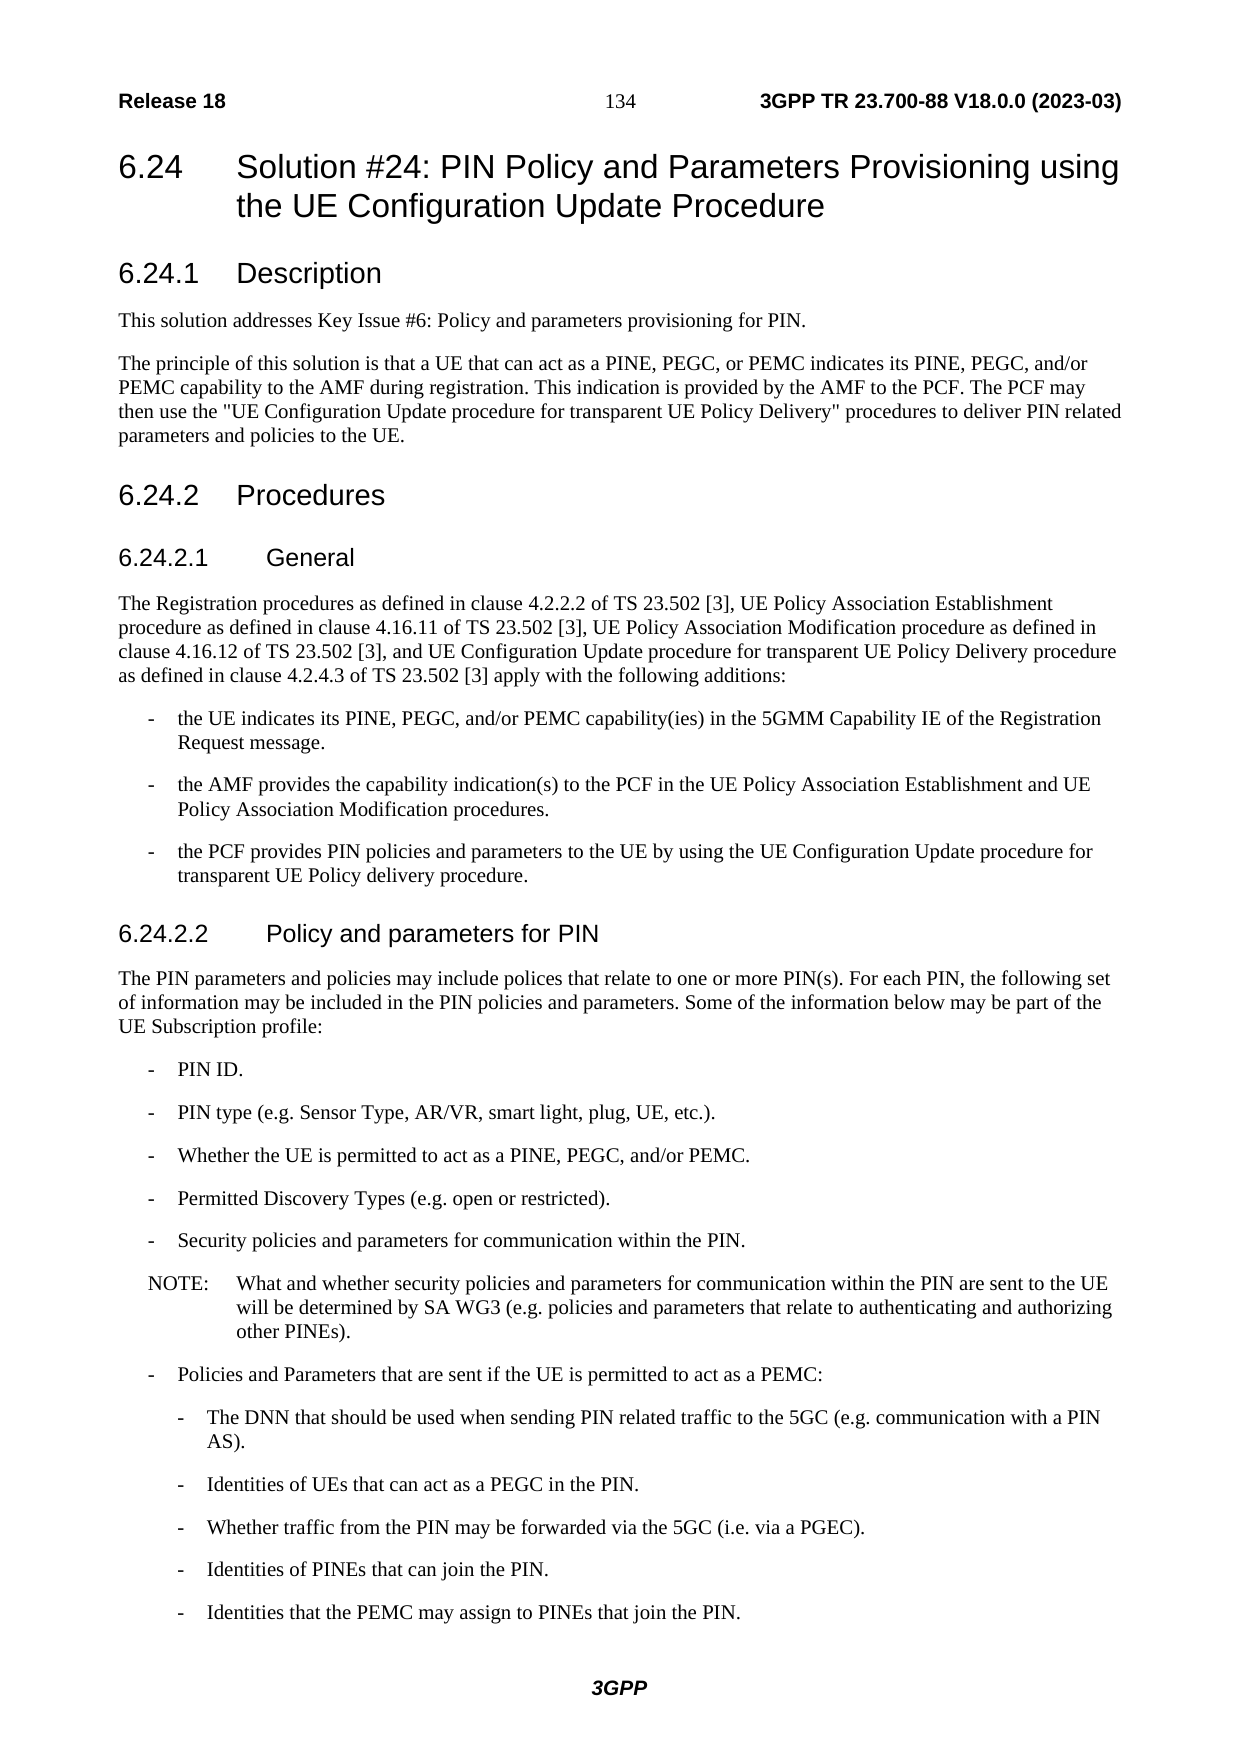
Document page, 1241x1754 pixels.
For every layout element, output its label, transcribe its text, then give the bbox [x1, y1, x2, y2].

subtitle 6.24.2 Procedures [118, 478, 1122, 512]
text - PIN type (e.g. Sensor Type, AR/VR, smart light, plug, UE, etc.). [148, 1100, 1122, 1124]
text - Whether traffic from the PIN may be forwarded via the 5GC (i.e. via a PGEC). [177, 1514, 1122, 1539]
subtitle 6.24.2.2 Policy and parameters for PIN [118, 919, 1122, 947]
text - Identities of UEs that can act as a PEGC in the PIN. [177, 1472, 1122, 1496]
subtitle 6.24.1 Description [118, 256, 1122, 289]
text - Whether the UE is permitted to act as a PINE, PEGC, and/or PEMC. [148, 1143, 1122, 1167]
text - Identities of PINEs that can join the PIN. [177, 1557, 1122, 1581]
text - Permitted Discovery Types (e.g. open or restricted). [148, 1186, 1122, 1209]
text - the PCF provides PIN policies and parameters to the UE by using the UE Configuration Update procedure for transparent UE Policy delivery procedure. [148, 839, 1122, 887]
text - PIN ID. [148, 1057, 1122, 1081]
text NOTE: What and whether security policies and parameters for communication within the PIN are sent to the UE will be determined by SA WG3 (e.g. policies and parameters that relate to authenticating and authorizing other PINEs). [148, 1271, 1122, 1343]
text - Security policies and parameters for communication within the PIN. [148, 1228, 1122, 1252]
subtitle 6.24.2.1 General [118, 543, 1122, 572]
text The principle of this solution is that a UE that can act as a PINE, PEGC, or PEMC indicates its PINE, PEGC, and/or PEMC capability to the AMF during registration. This indication is provided by the AMF to the PCF. The PCF may then use the "UE Configuration Update procedure for transparent UE Policy Delivery" procedures to deliver PIN related parameters and policies to the UE. [118, 351, 1122, 447]
subtitle 6.24 Solution #24: PIN Policy and Parameters Provisioning using the UE Configuration Update Procedure [118, 147, 1122, 224]
text - Policies and Parameters that are sent if the UE is permitted to act as a PEMC: [148, 1362, 1122, 1386]
text - the UE indicates its PINE, PEGC, and/or PEMC capability(ies) in the 5GMM Capability IE of the Registration Request message. [148, 706, 1122, 754]
text - Identities that the PEMC may assign to PINEs that join the PIN. [177, 1600, 1122, 1624]
text The PIN parameters and policies may include polices that relate to one or more PIN(s). For each PIN, the following set of information may be included in the PIN policies and parameters. Some of the information below may be part of the UE Subscription profile: [118, 966, 1122, 1038]
text - The DNN that should be used when sending PIN related traffic to the 5GC (e.g. communication with a PIN AS). [177, 1405, 1122, 1453]
text This solution addresses Key Issue #6: Policy and parameters provisioning for PIN. [118, 308, 1122, 332]
text - the AMF provides the capability indication(s) to the PCF in the UE Policy Association Establishment and UE Policy Association Modification procedures. [148, 772, 1122, 821]
text The Registration procedures as defined in clause 4.2.2.2 of TS 23.502 [3], UE Policy Association Establishment procedure as defined in clause 4.16.11 of TS 23.502 [3], UE Policy Association Modification procedure as defined in clause 4.16.12 of TS 23.502 [3], and UE Configuration Update procedure for transparent UE Policy Delivery procedure as defined in clause 4.2.4.3 of TS 23.502 [3] apply with the following additions: [118, 591, 1122, 687]
